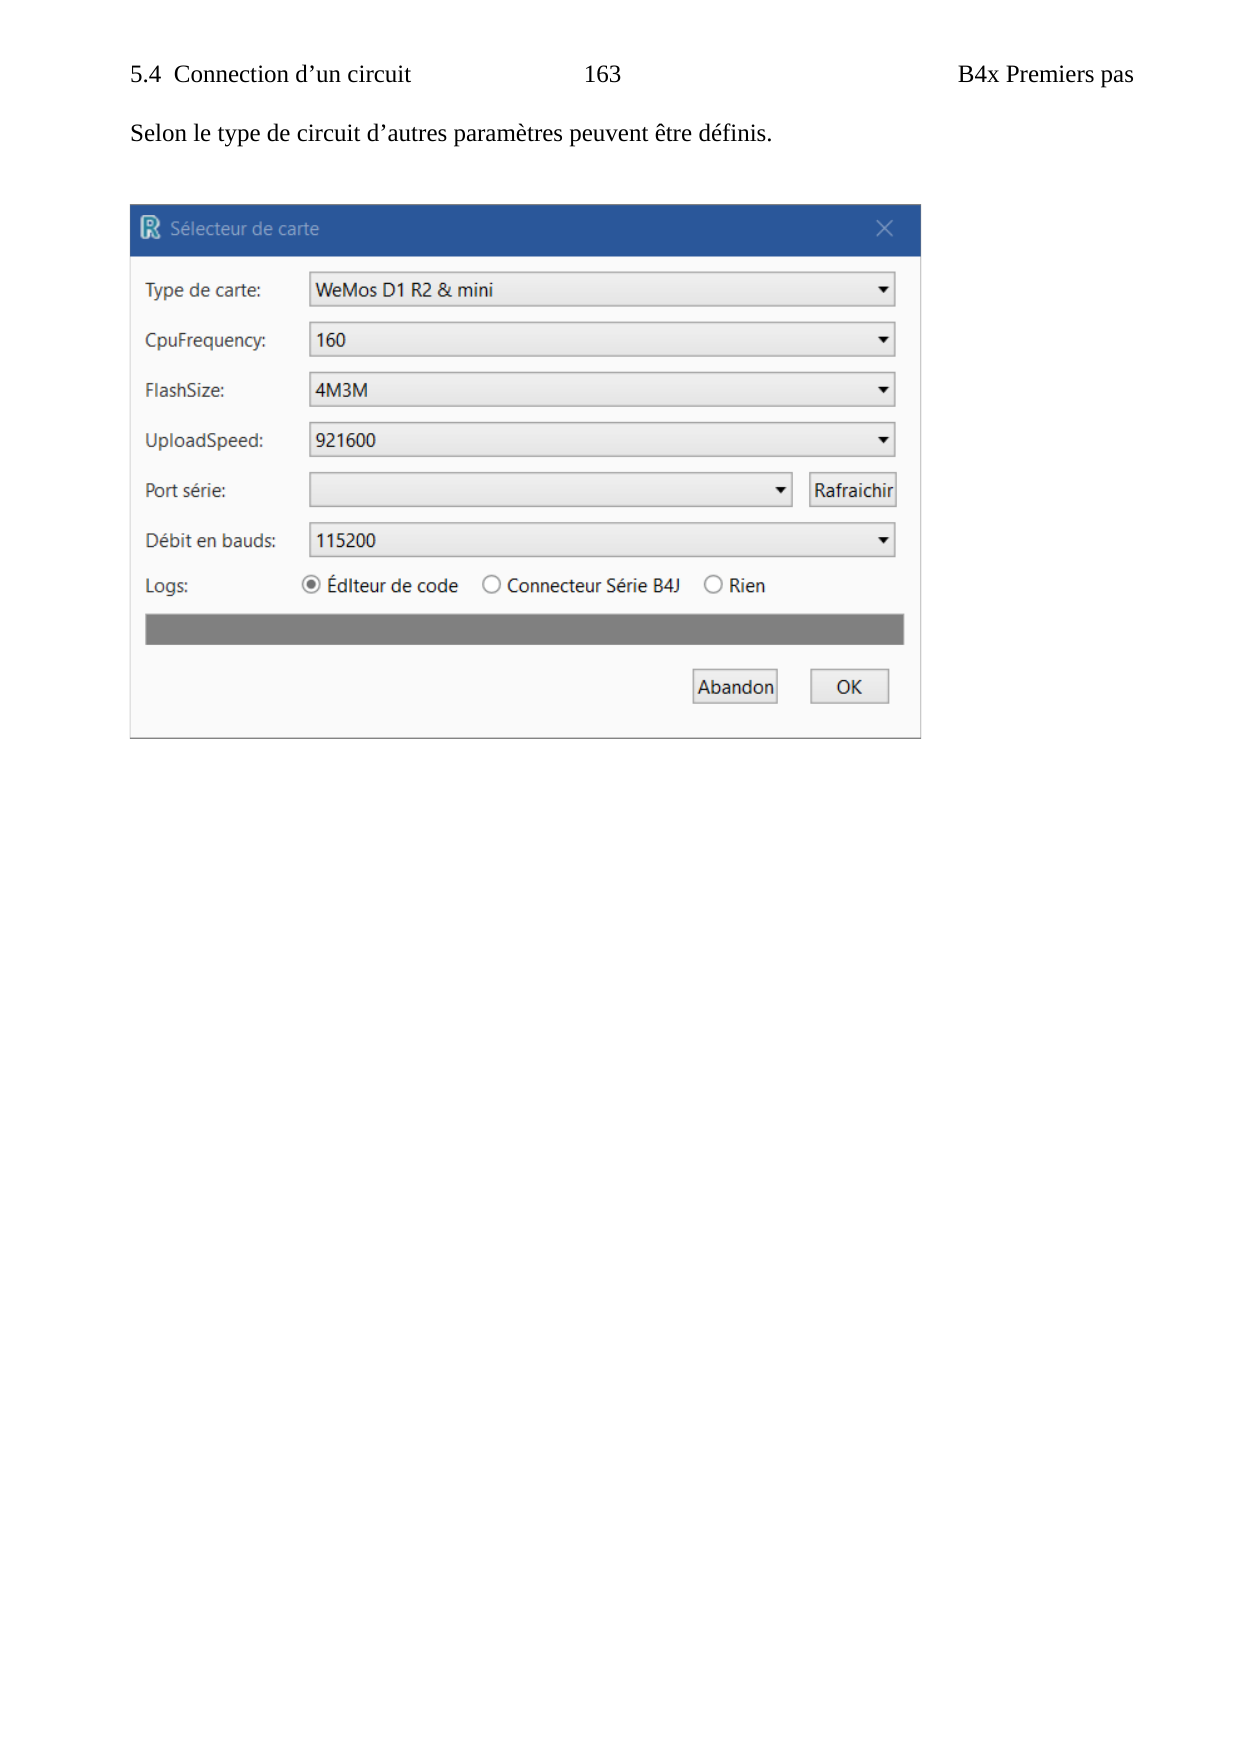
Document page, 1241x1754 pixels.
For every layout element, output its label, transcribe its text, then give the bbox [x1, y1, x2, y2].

picture [129, 204, 922, 739]
text Selon le type de circuit d’autres paramètres peuvent être définis. [130, 118, 1134, 147]
